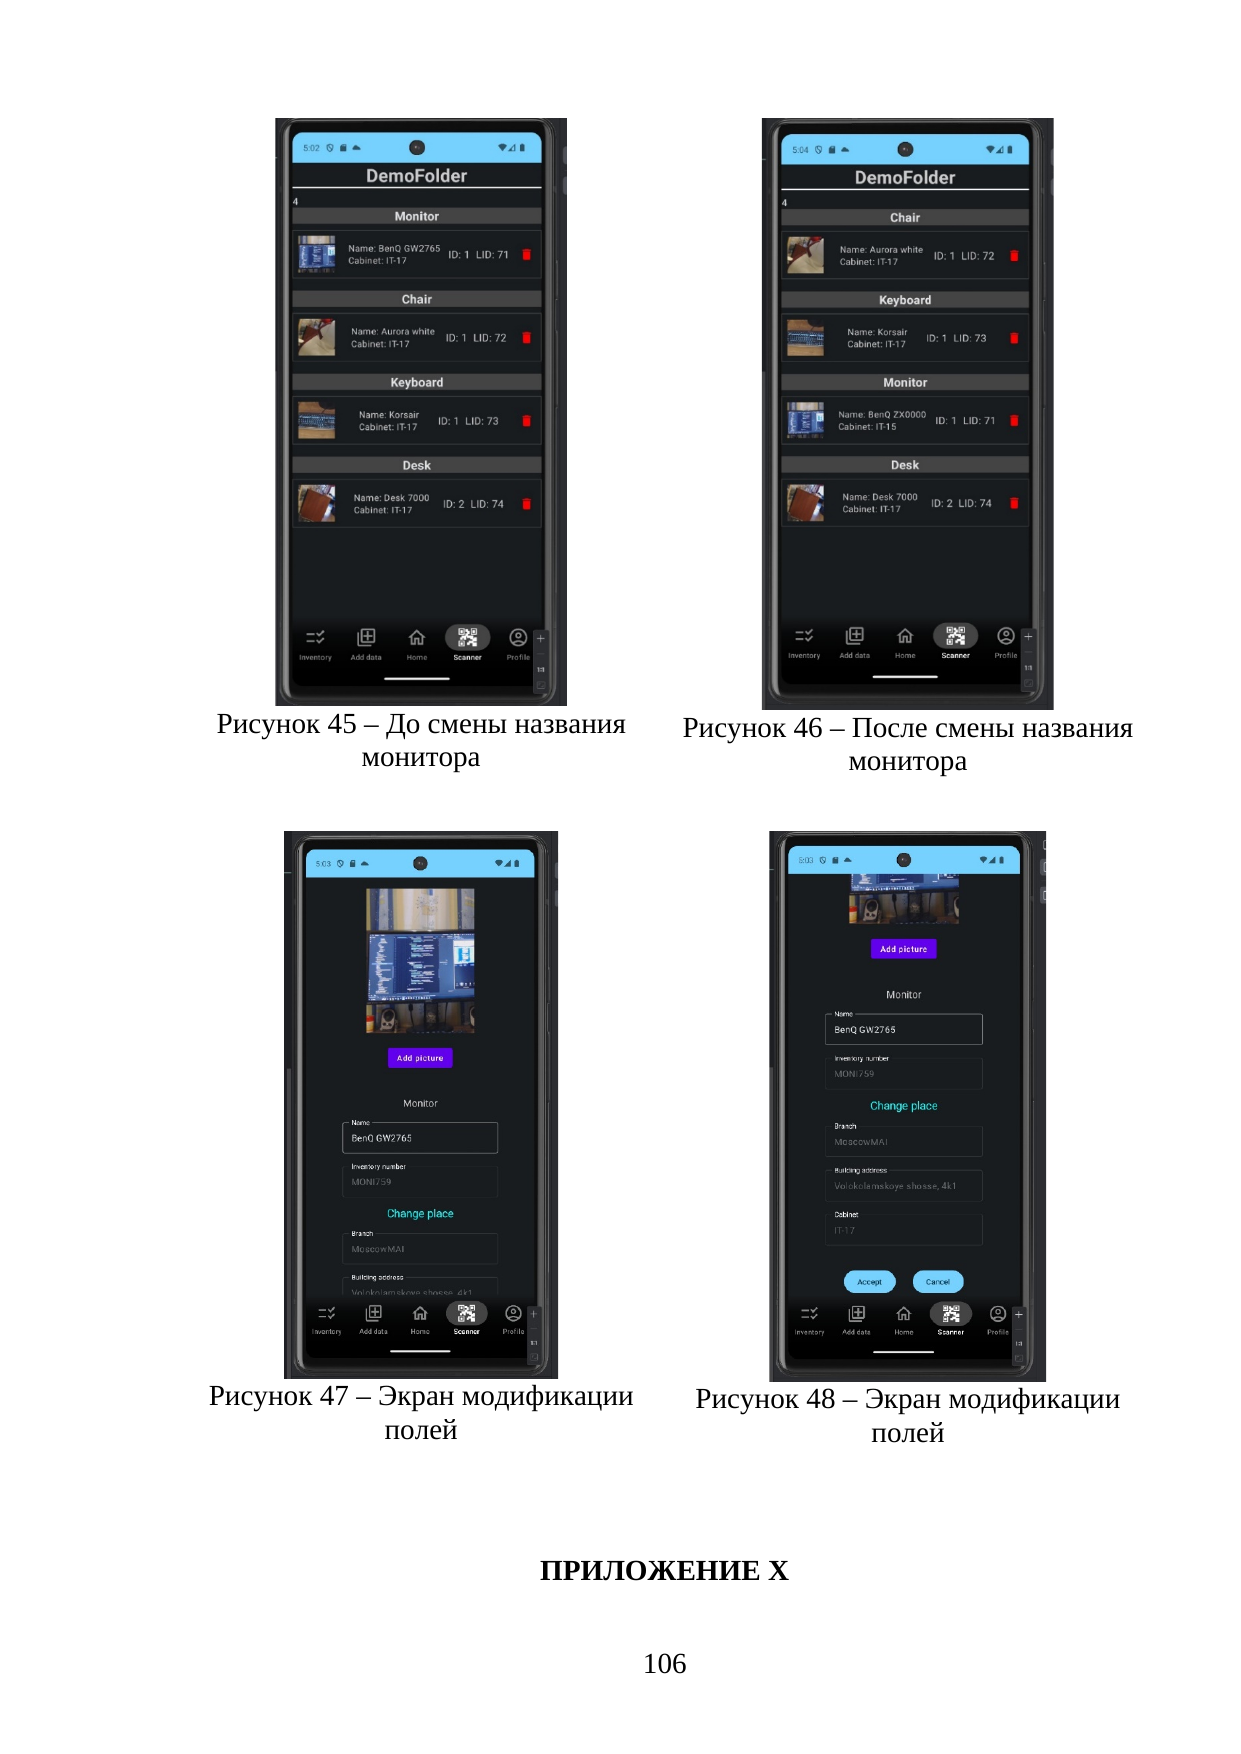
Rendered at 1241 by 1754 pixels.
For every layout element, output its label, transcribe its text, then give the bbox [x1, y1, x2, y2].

table_header Рисунок 46 – После смены названия монитора [664, 118, 1151, 831]
picture [284, 831, 559, 1379]
table_header Рисунок 45 – До смены названия монитора [178, 118, 664, 831]
table_cell Рисунок 48 – Экран модификации полей [664, 831, 1151, 1500]
picture [761, 118, 1054, 710]
picture [275, 118, 567, 706]
table_cell Рисунок 47 – Экран модификации полей [178, 831, 664, 1500]
picture [769, 831, 1047, 1382]
subtitle ПРИЛОЖЕНИЕ Х [177, 1553, 1152, 1586]
